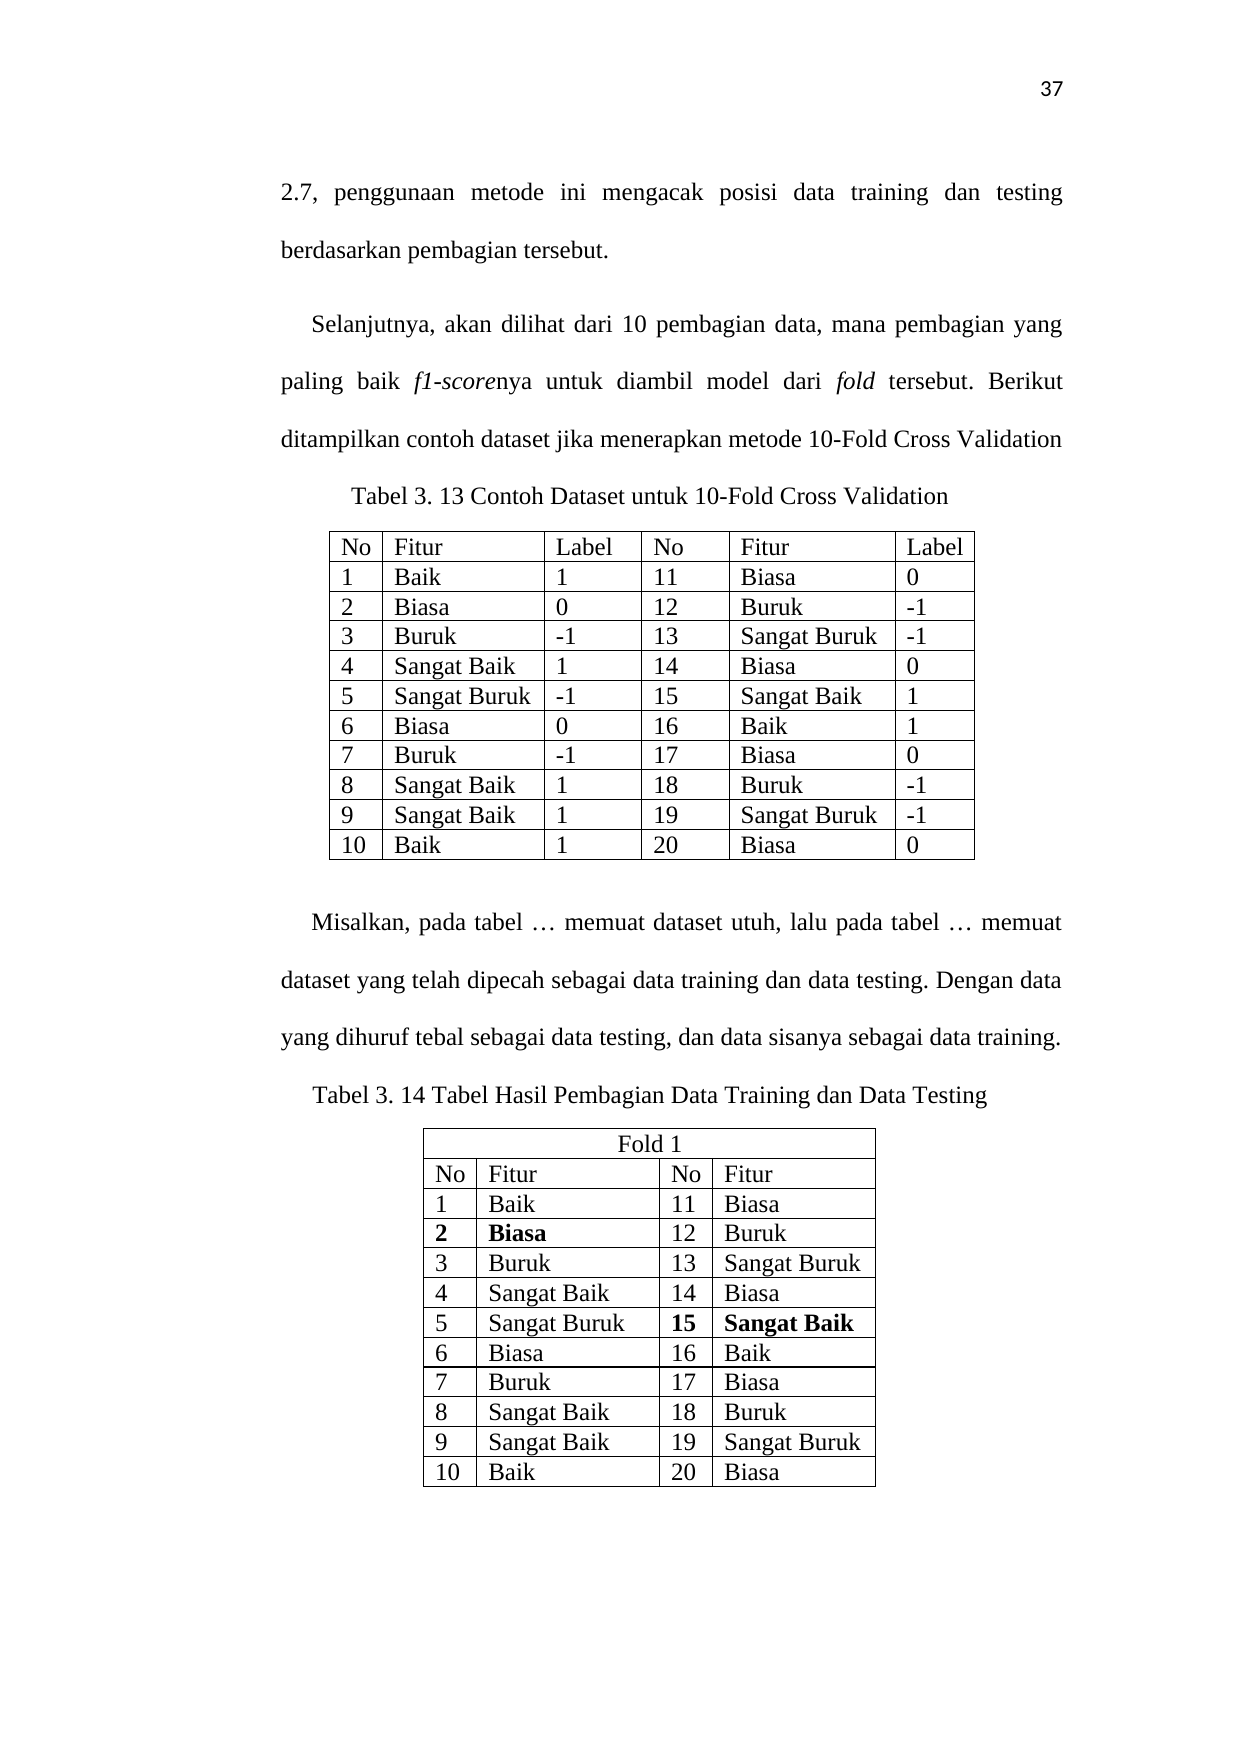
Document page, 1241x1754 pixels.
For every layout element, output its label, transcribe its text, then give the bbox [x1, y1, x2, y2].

table_cell 14 [642, 651, 729, 680]
table_cell 9 [424, 1427, 476, 1456]
table_cell Biasa [383, 592, 544, 620]
table_cell 11 [642, 562, 729, 591]
table_cell Buruk [383, 621, 544, 650]
table_cell -1 [896, 800, 974, 829]
text Tabel 3. 13 Contoh Dataset untuk 10-Fold Cross Validation [236, 481, 1063, 510]
table_cell -1 [896, 621, 974, 650]
table_cell Biasa [713, 1457, 875, 1486]
table_cell Sangat Buruk [730, 621, 895, 650]
table_cell Sangat Baik [383, 651, 544, 680]
table_cell 6 [424, 1338, 476, 1366]
table_cell Sangat Buruk [477, 1308, 659, 1337]
table_cell Buruk [730, 592, 895, 620]
table_cell 10 [330, 830, 382, 859]
table_cell 11 [660, 1189, 712, 1217]
table_header Fold 1 [424, 1129, 875, 1158]
text Selanjutnya, akan dilihat dari 10 pembagian data, mana pembagian yang paling baik f1-scorenya untuk diambil model dari fold tersebut. Berikut ditampilkan contoh dataset jika menerapkan metode 10-Fold Cross Validation [281, 309, 1063, 453]
table_cell Sangat Buruk [730, 800, 895, 829]
table_header Fitur [383, 532, 544, 561]
table_cell 1 [545, 562, 641, 591]
table_cell 13 [642, 621, 729, 650]
table_cell 16 [642, 711, 729, 739]
table_cell Biasa [477, 1338, 659, 1366]
table_cell 7 [330, 741, 382, 769]
table_cell Sangat Buruk [383, 681, 544, 710]
table_cell 0 [896, 830, 974, 859]
table_cell 14 [660, 1278, 712, 1307]
table_cell 0 [545, 592, 641, 620]
table_cell Biasa [730, 830, 895, 859]
table_cell 1 [424, 1189, 476, 1217]
table_cell 18 [642, 770, 729, 799]
table_cell 1 [545, 830, 641, 859]
table_cell 7 [424, 1368, 476, 1396]
table_cell 0 [896, 741, 974, 769]
table_cell 16 [660, 1338, 712, 1366]
table_header No [642, 532, 729, 561]
table_cell 15 [642, 681, 729, 710]
table_cell No [660, 1159, 712, 1188]
table_cell Sangat Baik [477, 1397, 659, 1426]
table_cell 5 [424, 1308, 476, 1337]
table_cell 4 [424, 1278, 476, 1307]
table_cell 13 [660, 1248, 712, 1277]
table_cell 1 [545, 770, 641, 799]
table_cell Biasa [477, 1219, 659, 1247]
table_cell 3 [330, 621, 382, 650]
table_cell 5 [330, 681, 382, 710]
table_header Fitur [730, 532, 895, 561]
table_cell Buruk [477, 1368, 659, 1396]
table_cell Baik [713, 1338, 875, 1366]
table_cell 17 [660, 1368, 712, 1396]
table_cell Buruk [477, 1248, 659, 1277]
text Tabel 3. 14 Tabel Hasil Pembagian Data Training dan Data Testing [236, 1080, 1063, 1109]
table_cell Biasa [713, 1278, 875, 1307]
table_cell 8 [330, 770, 382, 799]
table_cell -1 [896, 770, 974, 799]
table_cell 0 [896, 562, 974, 591]
table_cell 0 [896, 651, 974, 680]
table_cell 15 [660, 1308, 712, 1337]
table_cell Sangat Baik [477, 1278, 659, 1307]
table_cell Sangat Baik [383, 770, 544, 799]
table_cell 20 [642, 830, 729, 859]
table_cell Sangat Baik [730, 681, 895, 710]
table_cell Biasa [713, 1189, 875, 1217]
table_cell 1 [896, 681, 974, 710]
table_cell Sangat Buruk [713, 1248, 875, 1277]
table_cell Biasa [730, 651, 895, 680]
table_cell -1 [545, 681, 641, 710]
table_cell Sangat Baik [713, 1308, 875, 1337]
table_cell 2 [424, 1219, 476, 1247]
table_cell 6 [330, 711, 382, 739]
table_cell Fitur [713, 1159, 875, 1188]
table_cell Baik [383, 562, 544, 591]
table_cell 1 [545, 800, 641, 829]
table_cell 17 [642, 741, 729, 769]
table_cell 20 [660, 1457, 712, 1486]
table_cell 4 [330, 651, 382, 680]
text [281, 177, 1063, 263]
table_cell 9 [330, 800, 382, 829]
table_cell Buruk [383, 741, 544, 769]
table_cell Buruk [713, 1219, 875, 1247]
table_header Label [896, 532, 974, 561]
table_cell Biasa [730, 741, 895, 769]
table_cell Fitur [477, 1159, 659, 1188]
table_header No [330, 532, 382, 561]
table_header Label [545, 532, 641, 561]
table_cell Biasa [383, 711, 544, 739]
table_cell 1 [330, 562, 382, 591]
table_cell Buruk [730, 770, 895, 799]
table_cell No [424, 1159, 476, 1188]
table_cell Biasa [713, 1368, 875, 1396]
table_cell 2 [330, 592, 382, 620]
table_cell Sangat Baik [477, 1427, 659, 1456]
table_cell 10 [424, 1457, 476, 1486]
table_cell 19 [642, 800, 729, 829]
table_cell Baik [730, 711, 895, 739]
table_cell 1 [896, 711, 974, 739]
table_cell Baik [383, 830, 544, 859]
table_cell -1 [896, 592, 974, 620]
table_cell 12 [642, 592, 729, 620]
table_cell 12 [660, 1219, 712, 1247]
text Misalkan, pada tabel … memuat dataset utuh, lalu pada tabel … memuat dataset yang telah dipecah sebagai data training dan data testing. Dengan data yang dihuruf tebal sebagai data testing, dan data sisanya sebagai data training. [281, 907, 1063, 1051]
table_cell Sangat Baik [383, 800, 544, 829]
table_cell 3 [424, 1248, 476, 1277]
table_cell Sangat Buruk [713, 1427, 875, 1456]
table_cell 0 [545, 711, 641, 739]
table_cell 8 [424, 1397, 476, 1426]
table_cell -1 [545, 741, 641, 769]
table_cell Biasa [730, 562, 895, 591]
table_cell Baik [477, 1189, 659, 1217]
table_cell Baik [477, 1457, 659, 1486]
table_cell 1 [545, 651, 641, 680]
table_cell -1 [545, 621, 641, 650]
table_cell Buruk [713, 1397, 875, 1426]
table_cell 19 [660, 1427, 712, 1456]
table_cell 18 [660, 1397, 712, 1426]
